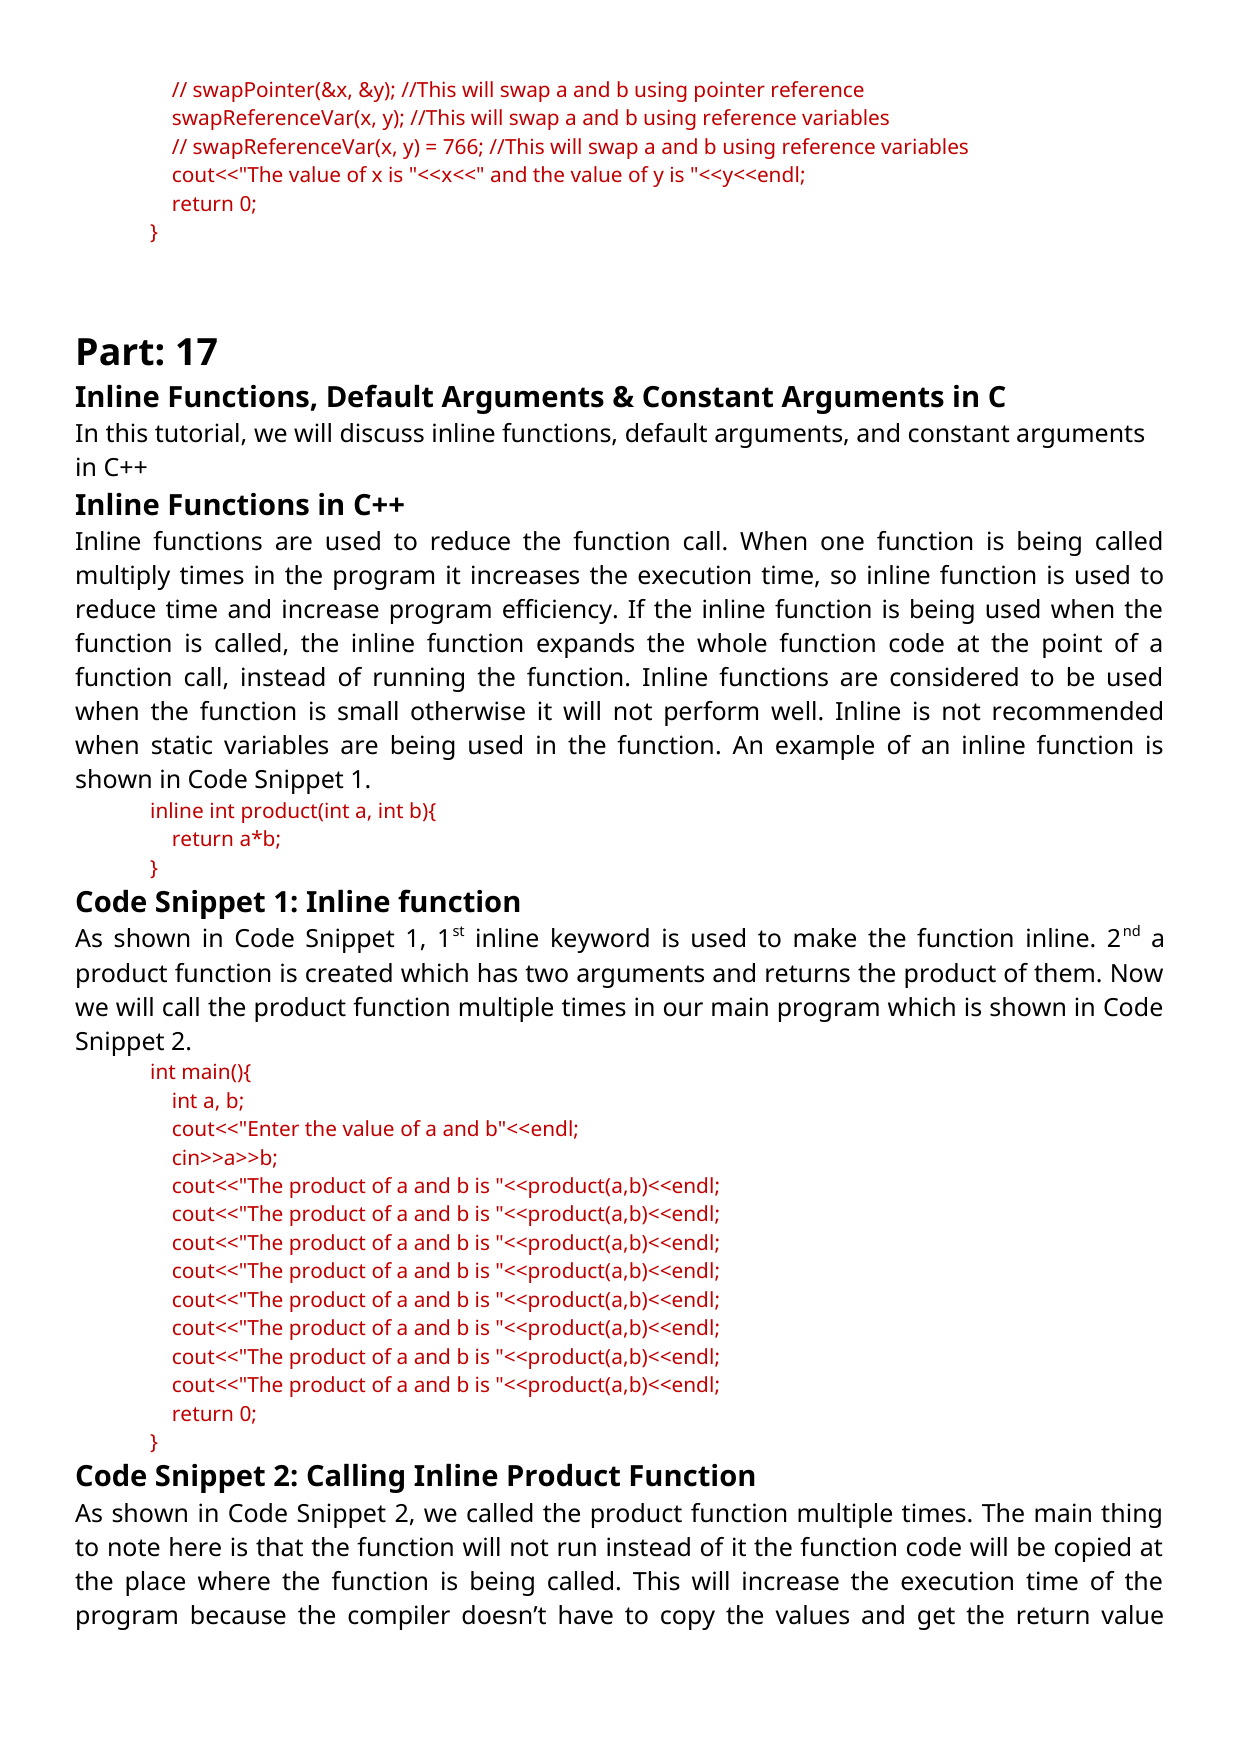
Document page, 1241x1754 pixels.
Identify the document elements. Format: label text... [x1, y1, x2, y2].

subtitle Inline Functions in C++ [75, 484, 1165, 524]
text Part: 17 [75, 325, 1165, 376]
text } [150, 853, 1165, 881]
text int a, b; [150, 1086, 1165, 1114]
text } [150, 1427, 1165, 1456]
subtitle Inline Functions, Default Arguments & Constant Arguments in C [75, 376, 1165, 416]
text Inline functions are used to reduce the function call. When one function is being called multiply times in the program it increases the execution time, so inline function is used to reduce time and increase program efficiency. If the inline function is being used when the function is called, the inline function expands the whole function code at the point of a function call, instead of running the function. Inline functions are considered to be used when the function is small otherwise it will not perform well. Inline is not recommended when static variables are being used in the function. An example of an inline function is shown in Code Snippet 1. [75, 524, 1165, 796]
text return 0; [150, 189, 1165, 217]
text // swapPointer(&x, &y); //This will swap a and b using pointer reference [150, 75, 1165, 103]
text return a*b; [150, 824, 1165, 853]
text cout<<"Enter the value of a and b"<<endl; [150, 1114, 1165, 1143]
text cout<<"The product of a and b is "<<product(a,b)<<endl; [150, 1285, 1165, 1313]
text As shown in Code Snippet 1, 1st inline keyword is used to make the function inline. 2nd a product function is created which has two arguments and returns the product of them. Now we will call the product function multiple times in our main program which is shown in Code Snippet 2. [75, 921, 1165, 1057]
text cin>>a>>b; [150, 1143, 1165, 1171]
text Code Snippet 1: Inline function [75, 881, 1165, 921]
text cout<<"The product of a and b is "<<product(a,b)<<endl; [150, 1228, 1165, 1256]
text Code Snippet 2: Calling Inline Product Function [75, 1456, 1165, 1495]
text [150, 160, 1165, 189]
text cout<<"The product of a and b is "<<product(a,b)<<endl; [150, 1199, 1165, 1228]
text cout<<"The product of a and b is "<<product(a,b)<<endl; [150, 1256, 1165, 1285]
text inline int product(int a, int b){ [150, 796, 1165, 824]
text int main(){ [150, 1057, 1165, 1086]
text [75, 1495, 1165, 1631]
text cout<<"The product of a and b is "<<product(a,b)<<endl; [150, 1313, 1165, 1342]
text cout<<"The product of a and b is "<<product(a,b)<<endl; [150, 1171, 1165, 1199]
text swapReferenceVar(x, y); //This will swap a and b using reference variables [150, 103, 1165, 132]
text return 0; [150, 1399, 1165, 1427]
text In this tutorial, we will discuss inline functions, default arguments, and constant arguments in C++ [75, 416, 1165, 484]
text // swapReferenceVar(x, y) = 766; //This will swap a and b using reference variables [150, 132, 1165, 160]
text cout<<"The product of a and b is "<<product(a,b)<<endl; [150, 1370, 1165, 1399]
text cout<<"The product of a and b is "<<product(a,b)<<endl; [150, 1342, 1165, 1370]
text } [150, 217, 1165, 246]
